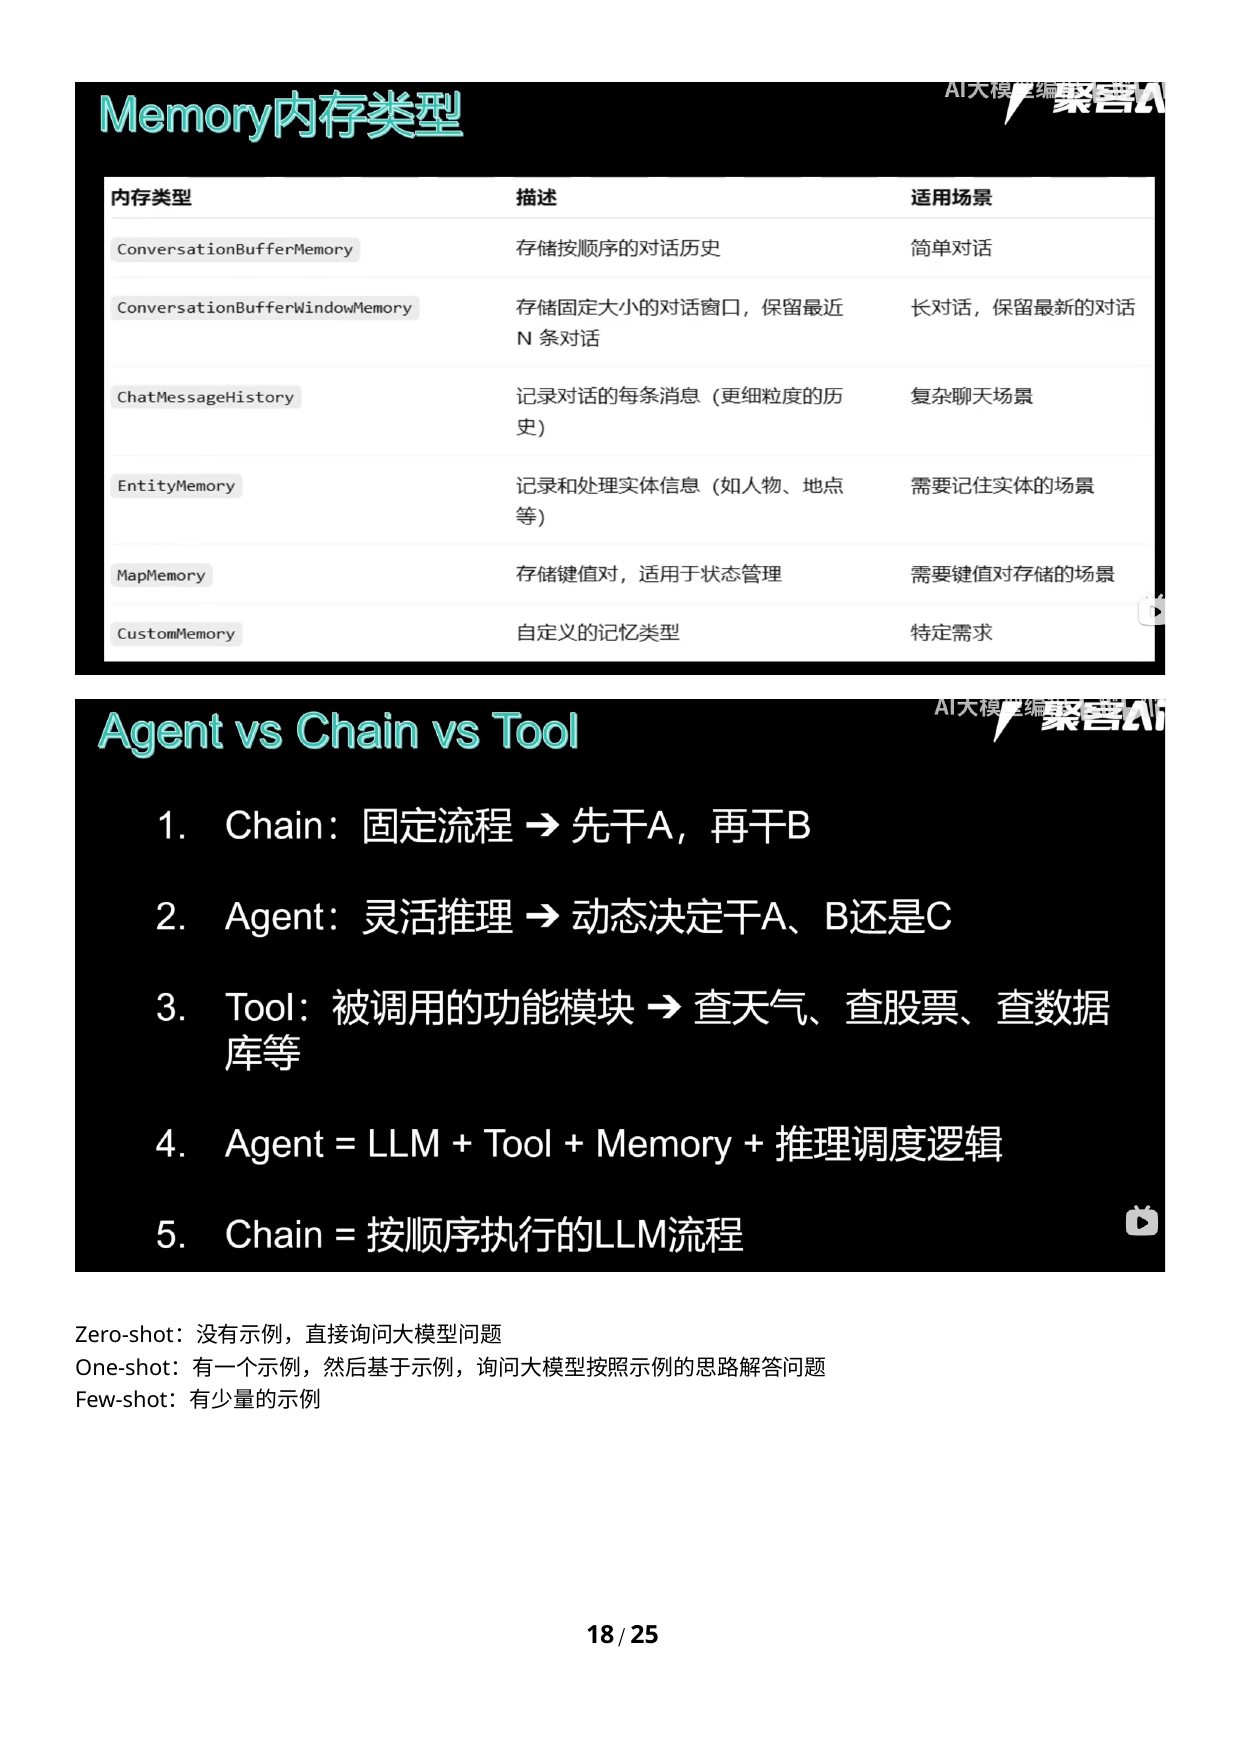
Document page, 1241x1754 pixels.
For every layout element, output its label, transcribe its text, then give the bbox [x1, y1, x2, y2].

picture [75, 82, 1166, 675]
picture [75, 699, 1166, 1272]
text Few-shot：有少量的示例 [75, 1382, 1165, 1414]
text One-shot：有一个示例，然后基于示例，询问大模型按照示例的思路解答问题 [75, 1349, 1165, 1382]
text Zero-shot：没有示例，直接询问大模型问题 [75, 1317, 1165, 1349]
